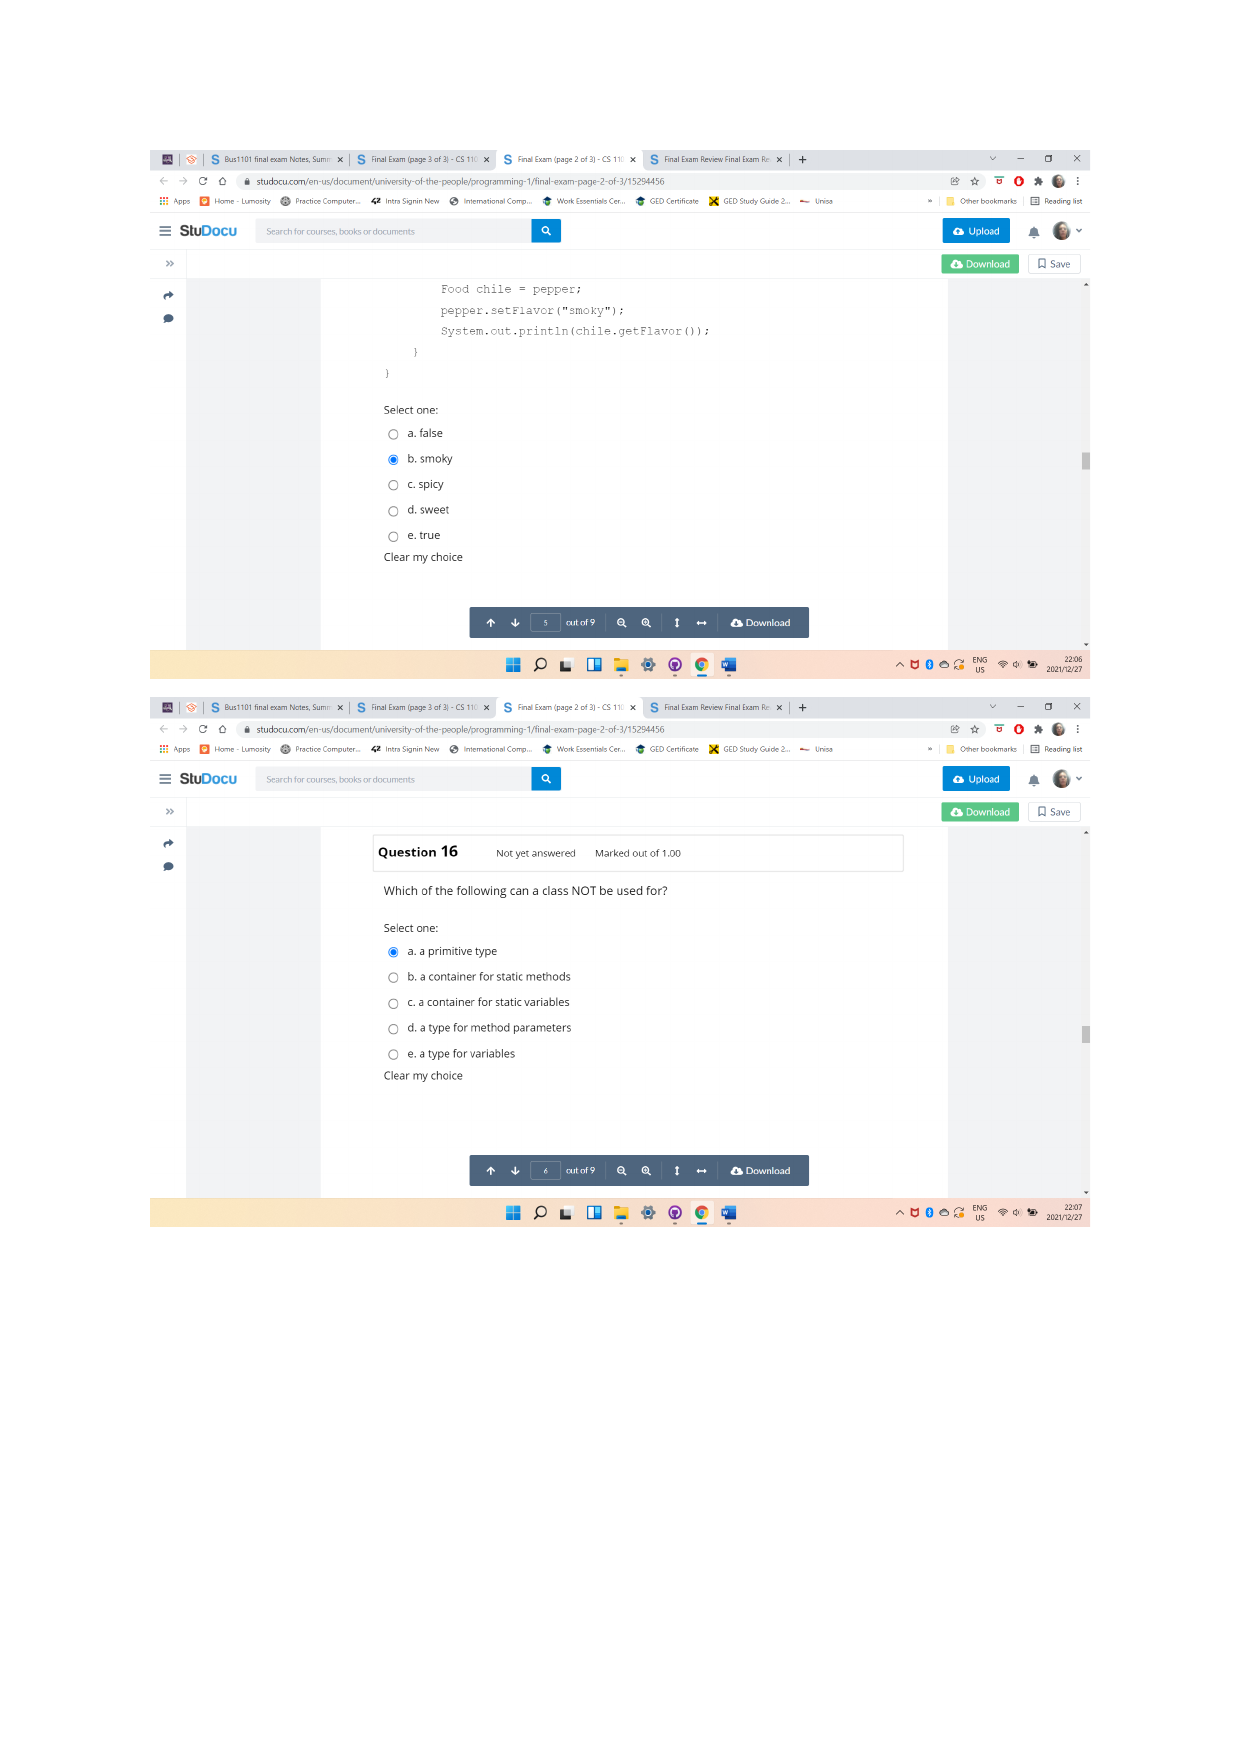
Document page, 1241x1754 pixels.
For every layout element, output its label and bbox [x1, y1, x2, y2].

picture [150, 150, 1091, 679]
picture [150, 697, 1091, 1227]
